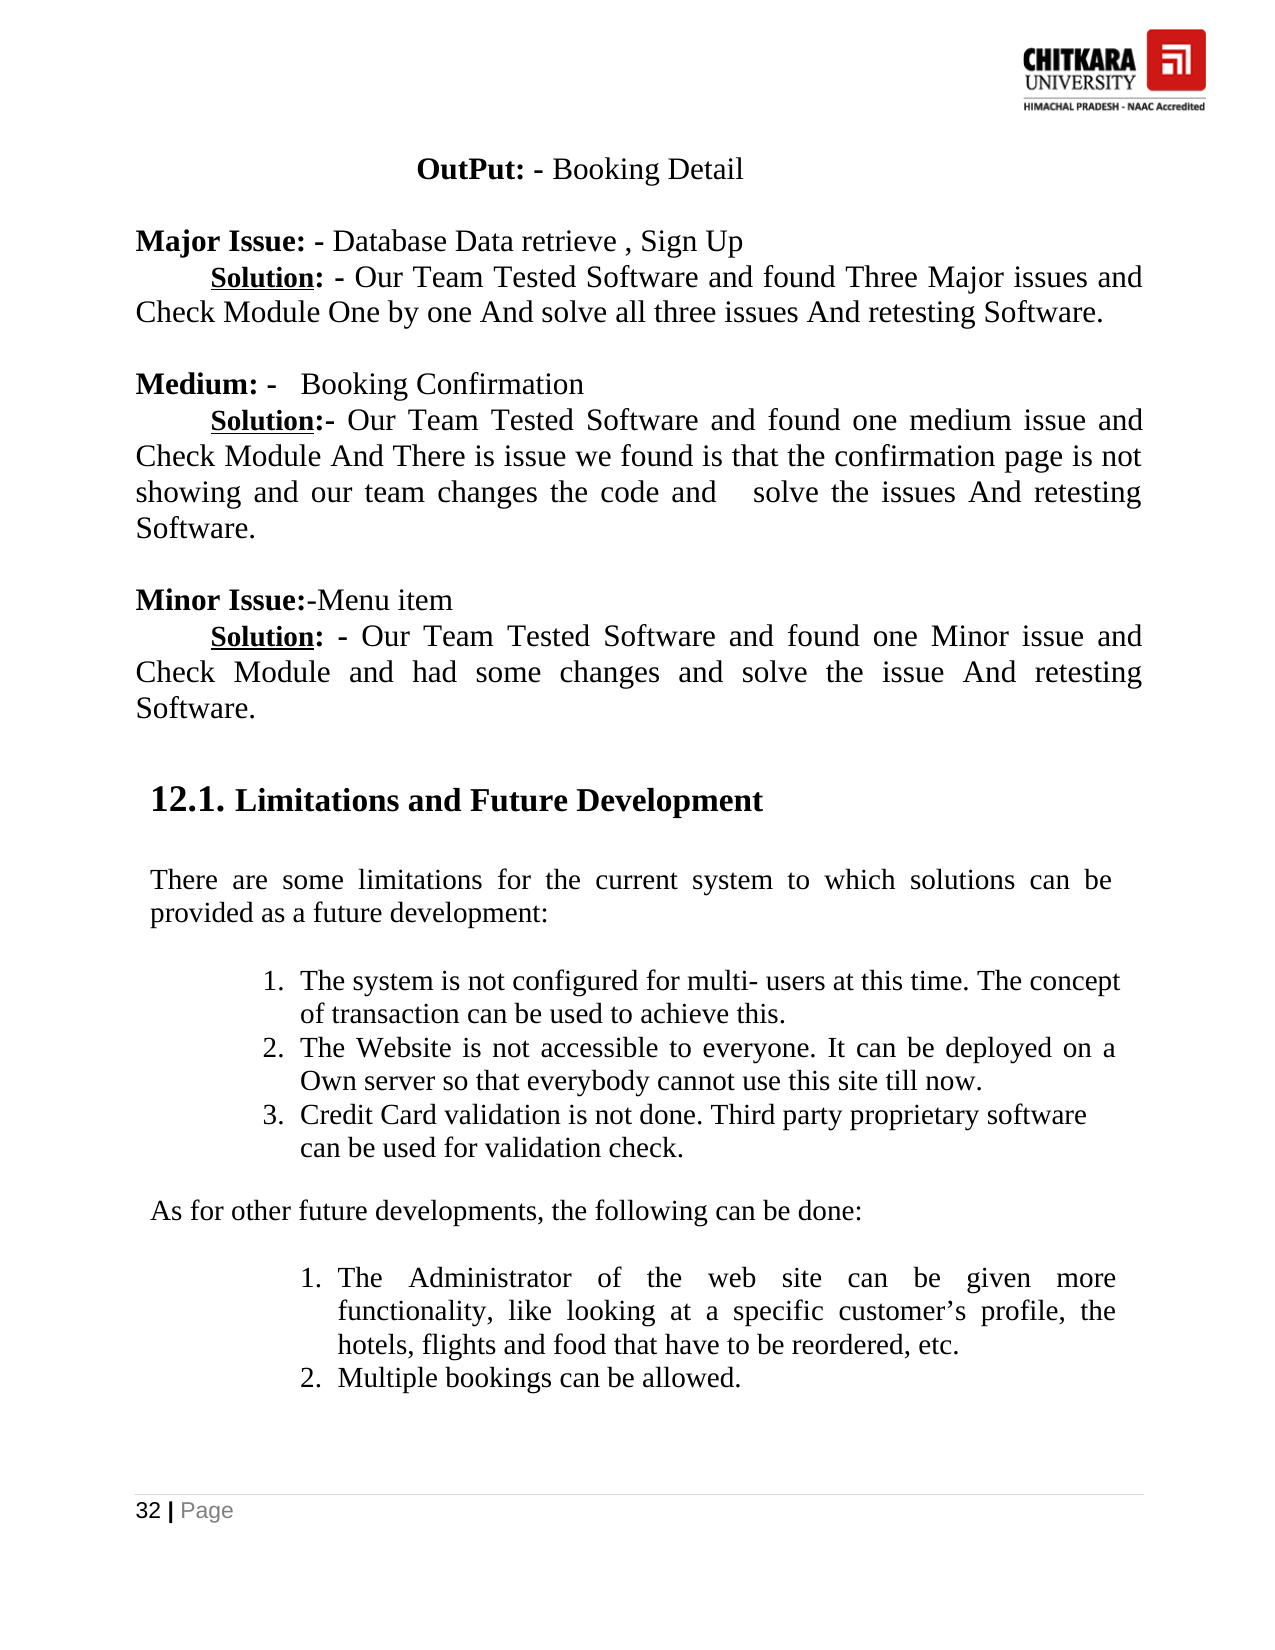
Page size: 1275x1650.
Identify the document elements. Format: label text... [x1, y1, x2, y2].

subtitle Limitations and Future Development [150, 776, 1144, 819]
picture [1023, 29, 1206, 113]
list The system is not configured for multi- users at this time. The concept of transaction can be used to achieve this. [262, 963, 1121, 1030]
list Multiple bookings can be allowed. [300, 1361, 1144, 1394]
text As for other future developments, the following can be done: [150, 1193, 1144, 1226]
list The Website is not accessible to everyone. It can be deployed on a Own server so that everybody cannot use this site till now. [262, 1030, 1116, 1097]
list Credit Card validation is not done. Third party proprietary software can be used for validation check. [262, 1097, 1088, 1164]
text Medium: - Booking Confirmation [135, 366, 1144, 402]
text Solution:- Our Team Tested Software and found one medium issue and Check Module And There is issue we found is that the confirmation page is not showing and our team changes the code and solve the issues And retesting Software. [135, 402, 1144, 545]
text Solution: - Our Team Tested Software and found one Minor issue and Check Module and had some changes and solve the issue And retesting Software. [135, 617, 1144, 725]
text Major Issue: - Database Data retrieve , Sign Up [135, 222, 1144, 258]
text OutPut: - Booking Detail [135, 150, 1144, 186]
text Solution: - Our Team Tested Software and found Three Major issues and Check Module One by one And solve all three issues And retesting Software. [135, 258, 1144, 330]
text There are some limitations for the current system to which solutions can be provided as a future development: [150, 862, 1113, 929]
list The Administrator of the web site can be given more functionality, like looking at a specific customer’s profile, the hotels, flights and food that have to be reordered, etc. [300, 1260, 1117, 1361]
text Minor Issue:-Menu item [135, 581, 1144, 617]
